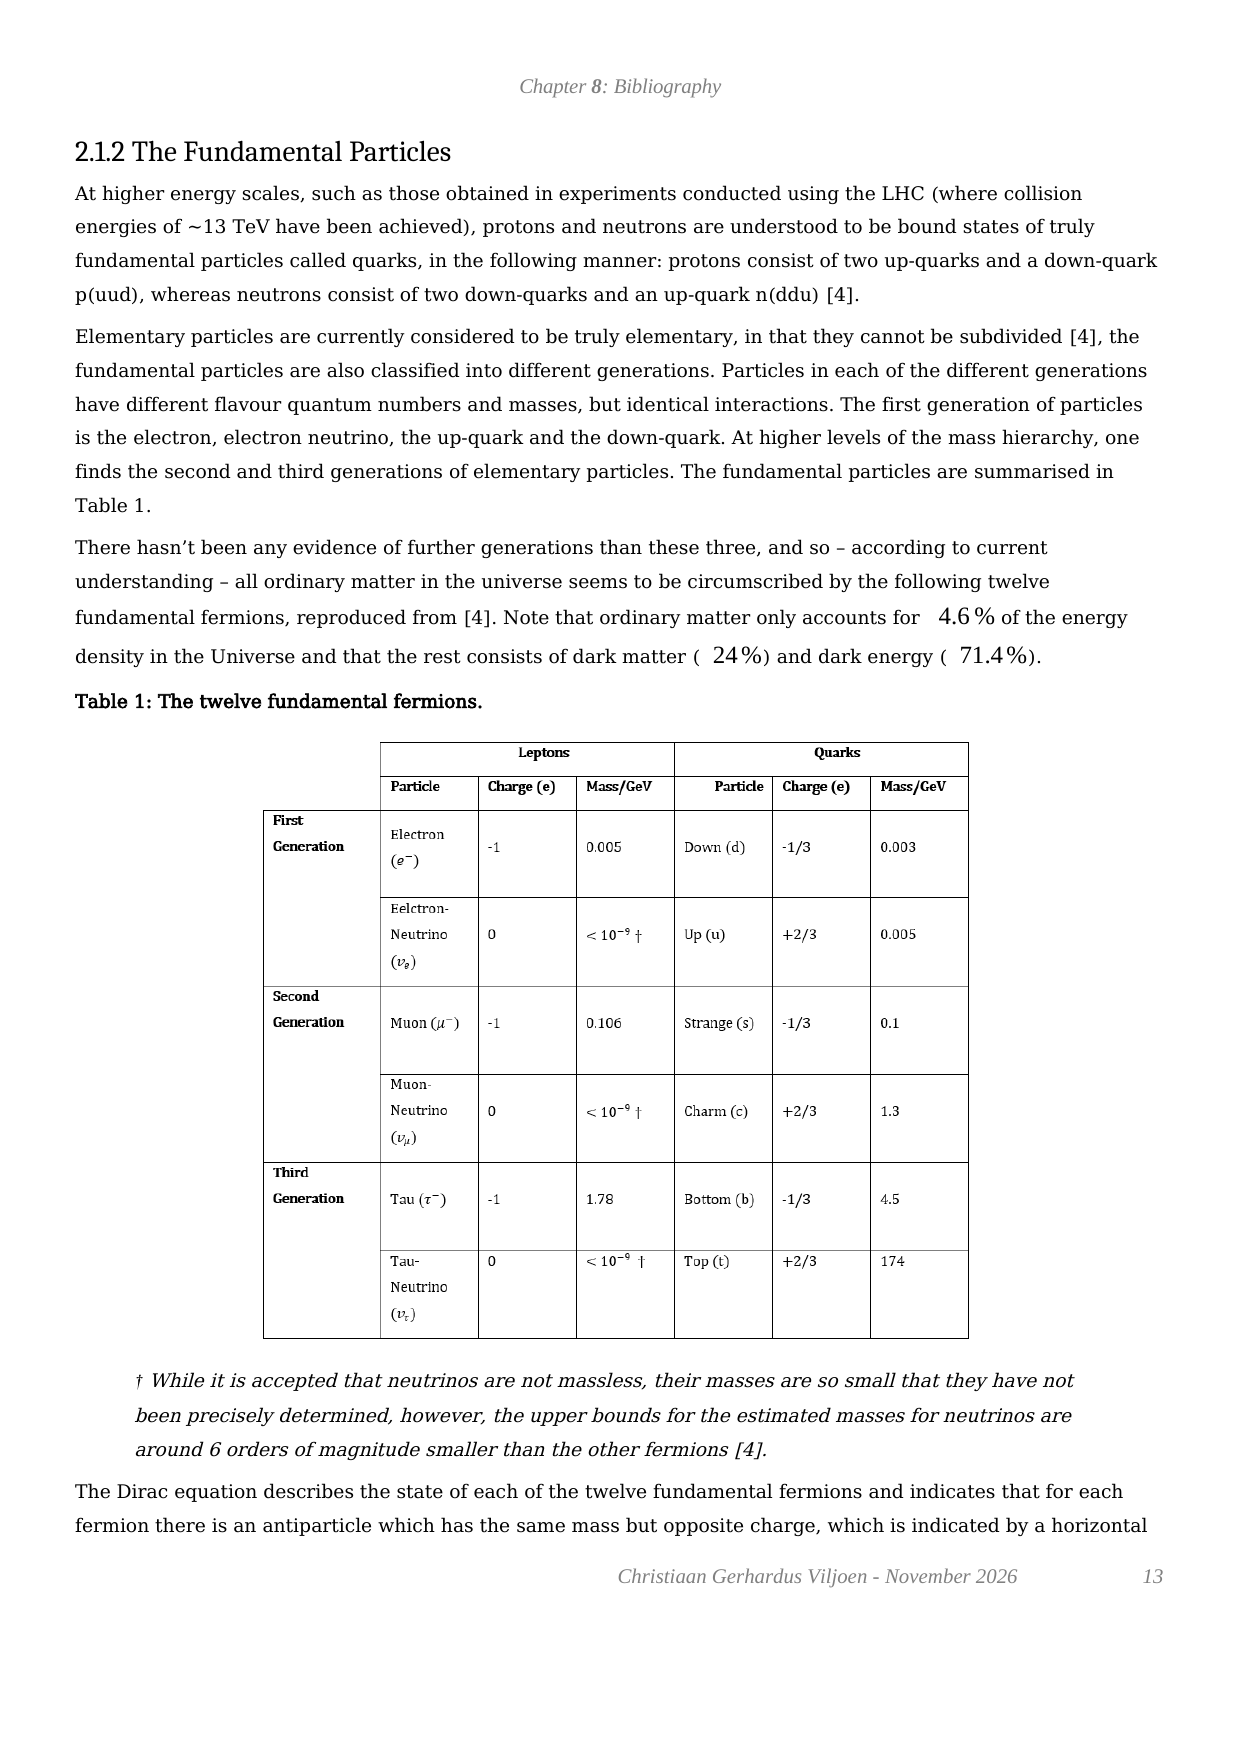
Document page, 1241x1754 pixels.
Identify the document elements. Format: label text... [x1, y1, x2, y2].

text At higher energy scales, such as those obtained in experiments conducted using the LHC (where collision energies of ~13 TeV have been achieved), protons and neutrons are understood to be bound states of truly fundamental particles called quarks, in the following manner: protons consist of two up-quarks and a down-quark p(uud), whereas neutrons consist of two down-quarks and an up-quark n(ddu). [75, 181, 1165, 305]
text Elementary particles are currently considered to be truly elementary, in that they cannot be subdivided, the fundamental particles are also classified into different generations. Particles in each of the different generations have different flavour quantum numbers and masses, but identical interactions. The first generation of particles is the electron, electron neutrino, the up-quark and the down-quark. At higher levels of the mass hierarchy, one finds the second and third generations of elementary particles. The fundamental particles are summarised in Table 1. [75, 325, 1165, 516]
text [75, 1479, 1165, 1536]
text Table 1: The twelve fundamental fermions. [75, 689, 1165, 712]
subtitle The Fundamental Particles [75, 135, 1165, 169]
picture [240, 731, 1001, 1350]
text † While it is accepted that neutrinos are not massless, their masses are so small that they have not been precisely determined, however, the upper bounds for the estimated masses for neutrinos are around 6 orders of magnitude smaller than the other fermions . [134, 1369, 1106, 1460]
text There hasn’t been any evidence of further generations than these three, and so – according to current understanding – all ordinary matter in the universe seems to be circumscribed by the following twelve fundamental fermions, reproduced from . Note that ordinary matter only accounts for of the energy density in the Universe and that the rest consists of dark matter () and dark energy (). [75, 536, 1165, 669]
